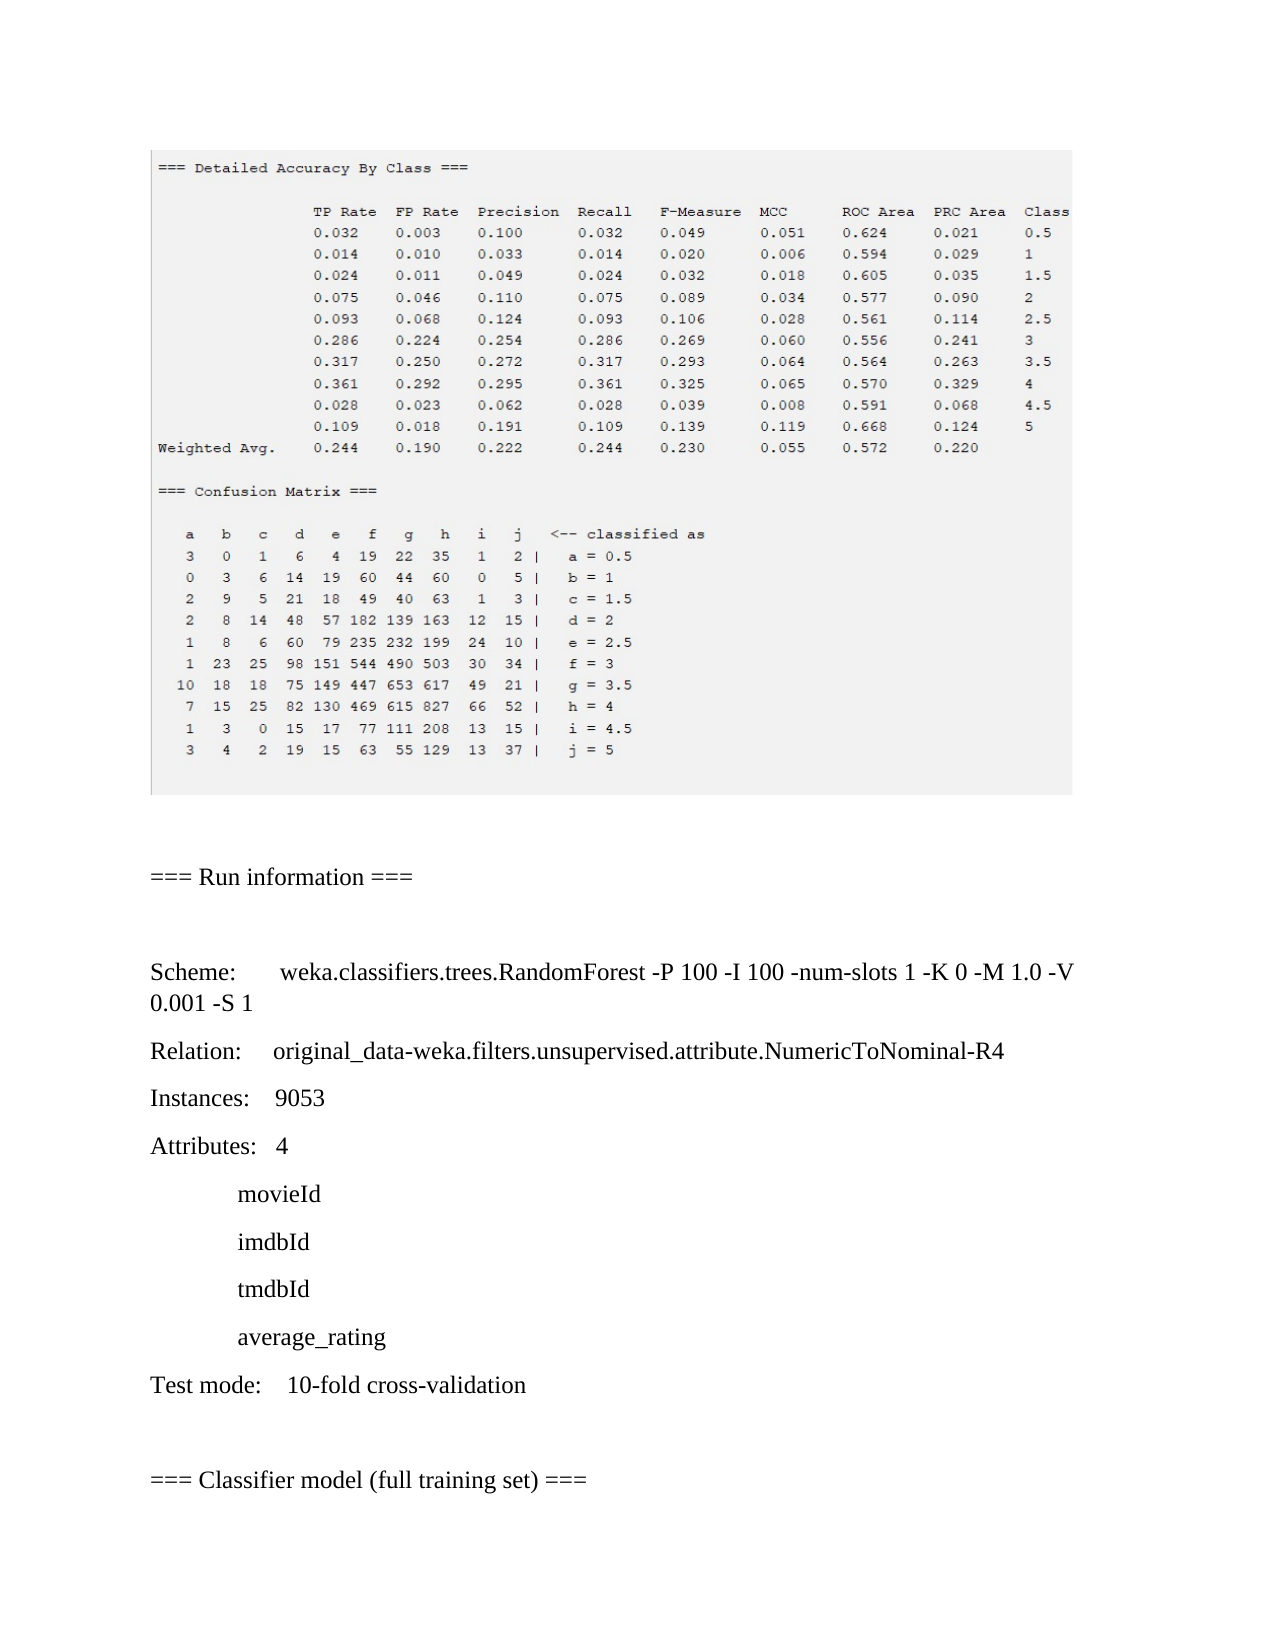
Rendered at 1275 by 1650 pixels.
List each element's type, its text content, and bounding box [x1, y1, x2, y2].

text === Classifier model (full training set) === [150, 1465, 1125, 1494]
text imdbId [150, 1227, 1125, 1255]
text === Run information === [150, 862, 1125, 890]
text movieId [150, 1179, 1125, 1208]
text average_rating [150, 1322, 1125, 1351]
text Scheme: weka.classifiers.trees.RandomForest -P 100 -I 100 -num-slots 1 -K 0 -M 1.0 -V 0.001 -S 1 [150, 957, 1125, 1017]
text tmdbId [150, 1274, 1125, 1303]
picture [150, 150, 1073, 795]
text Test mode: 10-fold cross-validation [150, 1370, 1125, 1398]
text Instances: 9053 [150, 1083, 1125, 1112]
text Attributes: 4 [150, 1131, 1125, 1160]
text Relation: original_data-weka.filters.unsupervised.attribute.NumericToNominal-R4 [150, 1036, 1125, 1064]
